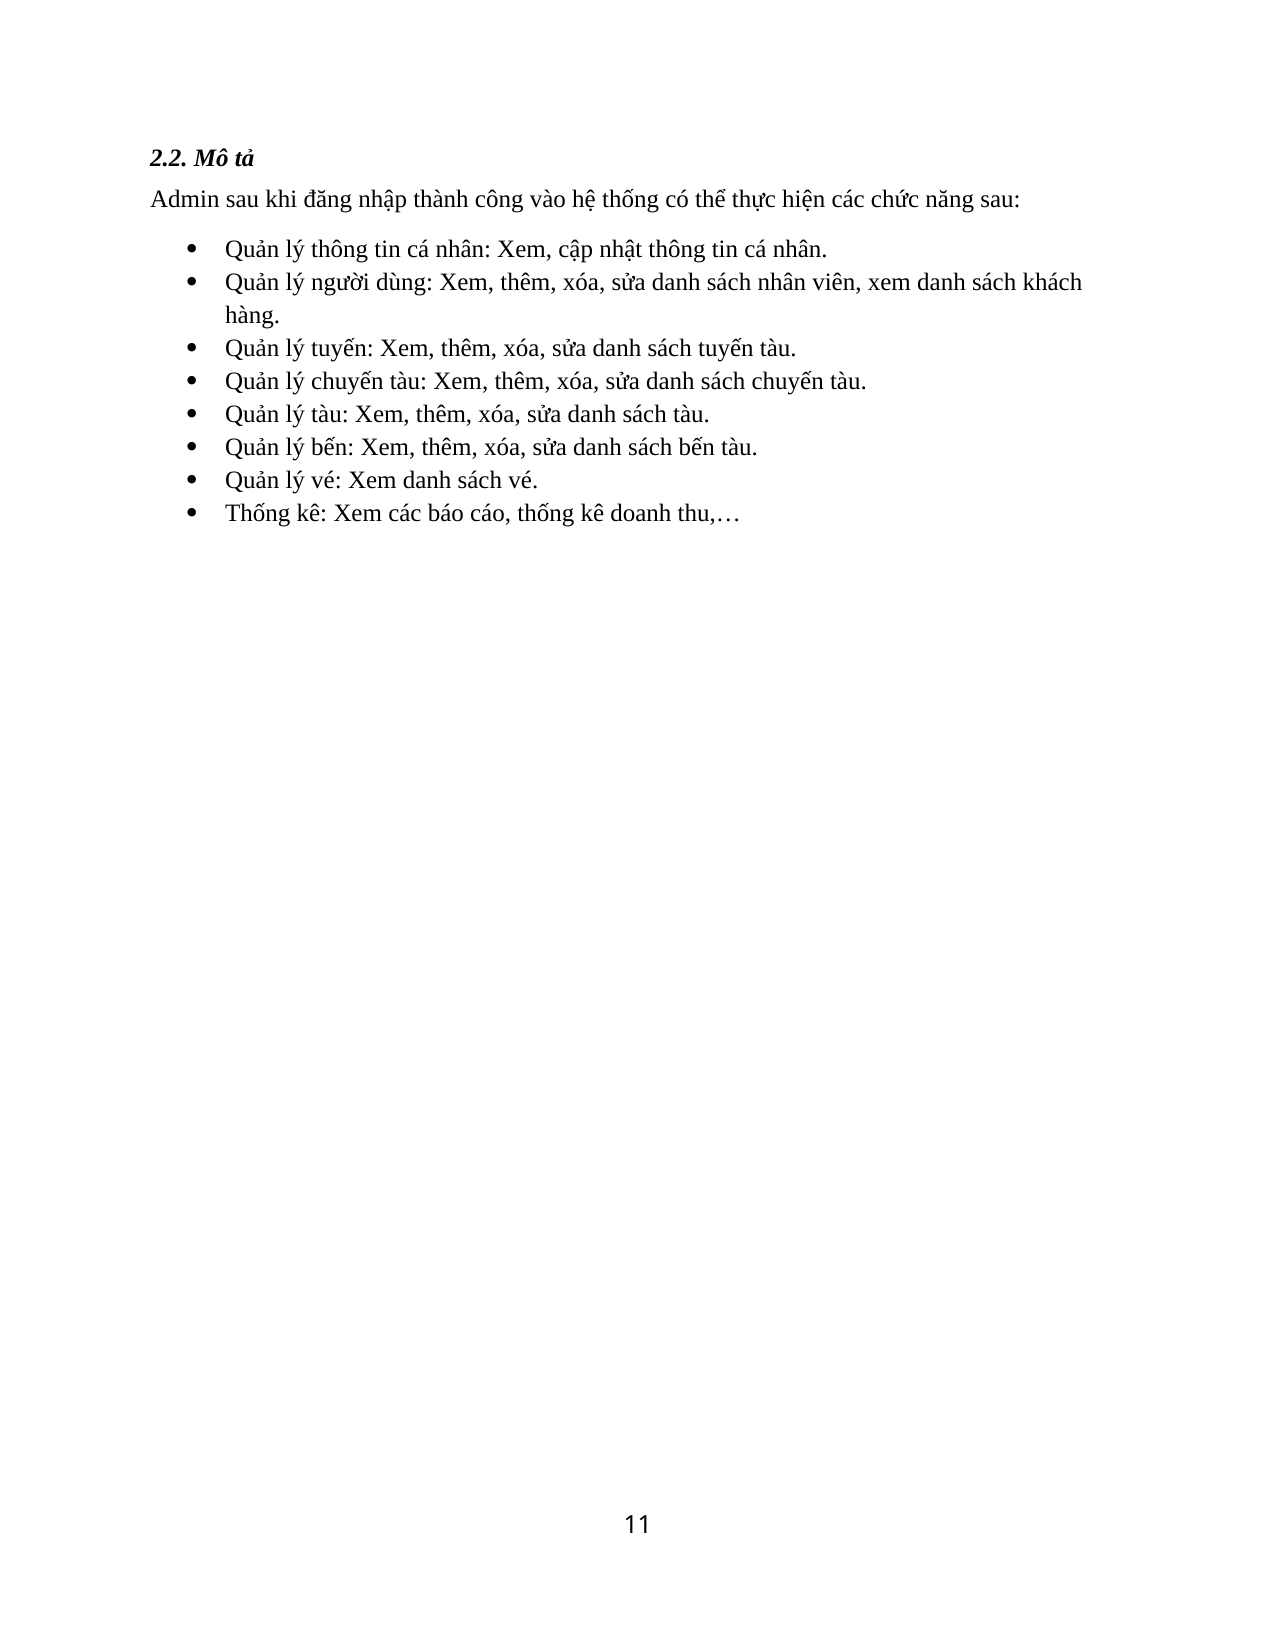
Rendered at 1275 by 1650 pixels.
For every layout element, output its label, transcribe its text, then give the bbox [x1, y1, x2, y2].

list Quản lý chuyến tàu: Xem, thêm, xóa, sửa danh sách chuyến tàu. [187, 366, 1125, 395]
text Admin sau khi đăng nhập thành công vào hệ thống có thể thực hiện các chức năng sau: [150, 184, 1125, 213]
list Quản lý bến: Xem, thêm, xóa, sửa danh sách bến tàu. [187, 432, 1125, 461]
list Quản lý tàu: Xem, thêm, xóa, sửa danh sách tàu. [187, 399, 1125, 428]
list Quản lý người dùng: Xem, thêm, xóa, sửa danh sách nhân viên, xem danh sách khách hàng. [187, 267, 1125, 329]
list Quản lý tuyến: Xem, thêm, xóa, sửa danh sách tuyến tàu. [187, 333, 1125, 362]
list Quản lý vé: Xem danh sách vé. [187, 465, 1125, 494]
list Quản lý thông tin cá nhân: Xem, cập nhật thông tin cá nhân. [187, 234, 1125, 263]
list Thống kê: Xem các báo cáo, thống kê doanh thu,… [187, 498, 1125, 527]
subtitle 2.2. Mô tả [150, 143, 1125, 172]
